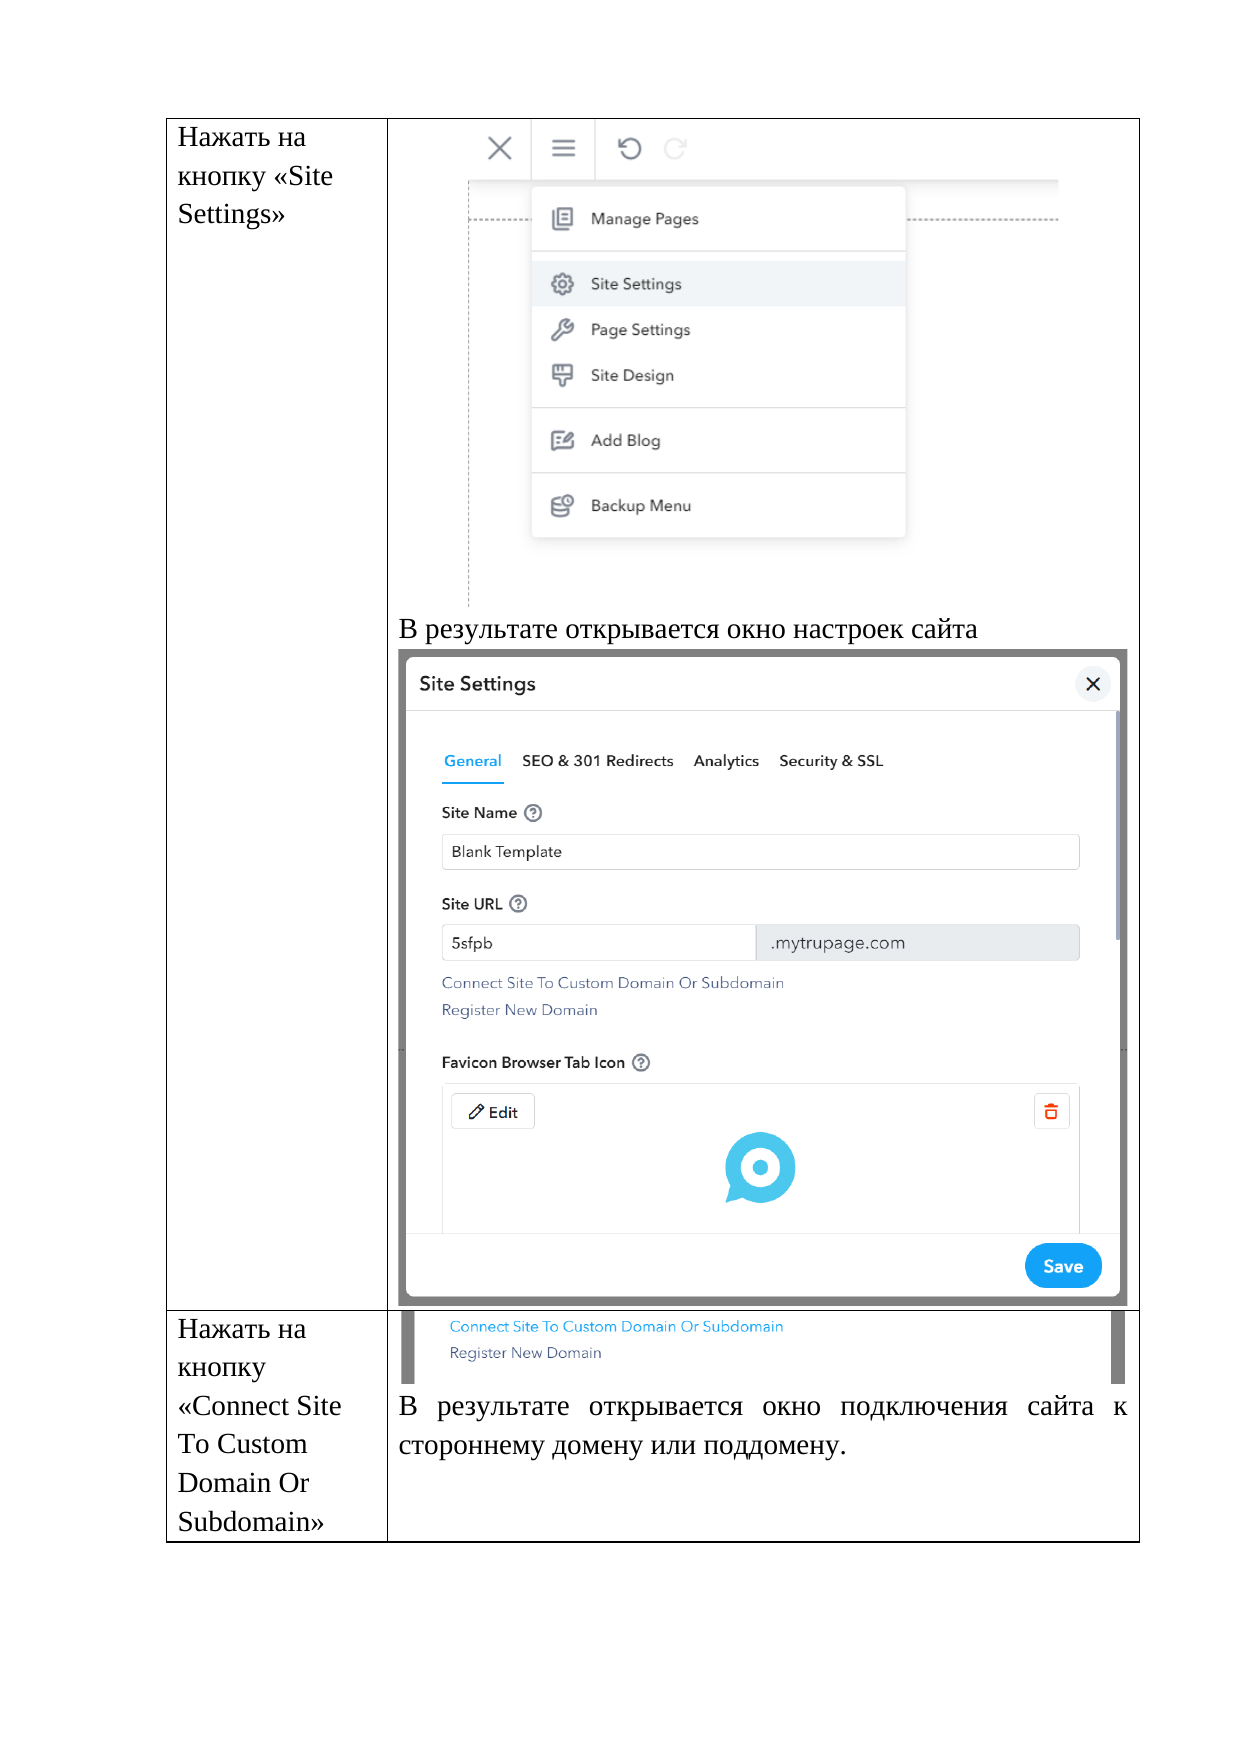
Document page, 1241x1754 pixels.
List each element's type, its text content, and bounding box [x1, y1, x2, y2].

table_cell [388, 1311, 1139, 1541]
picture [468, 119, 1059, 607]
picture [401, 1311, 1125, 1384]
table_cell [167, 1311, 387, 1541]
table_cell В результате открывается окно настроек сайта [388, 119, 1139, 1310]
picture [398, 649, 1128, 1306]
table_cell Нажать на кнопку «Site Settings» [167, 119, 387, 1310]
